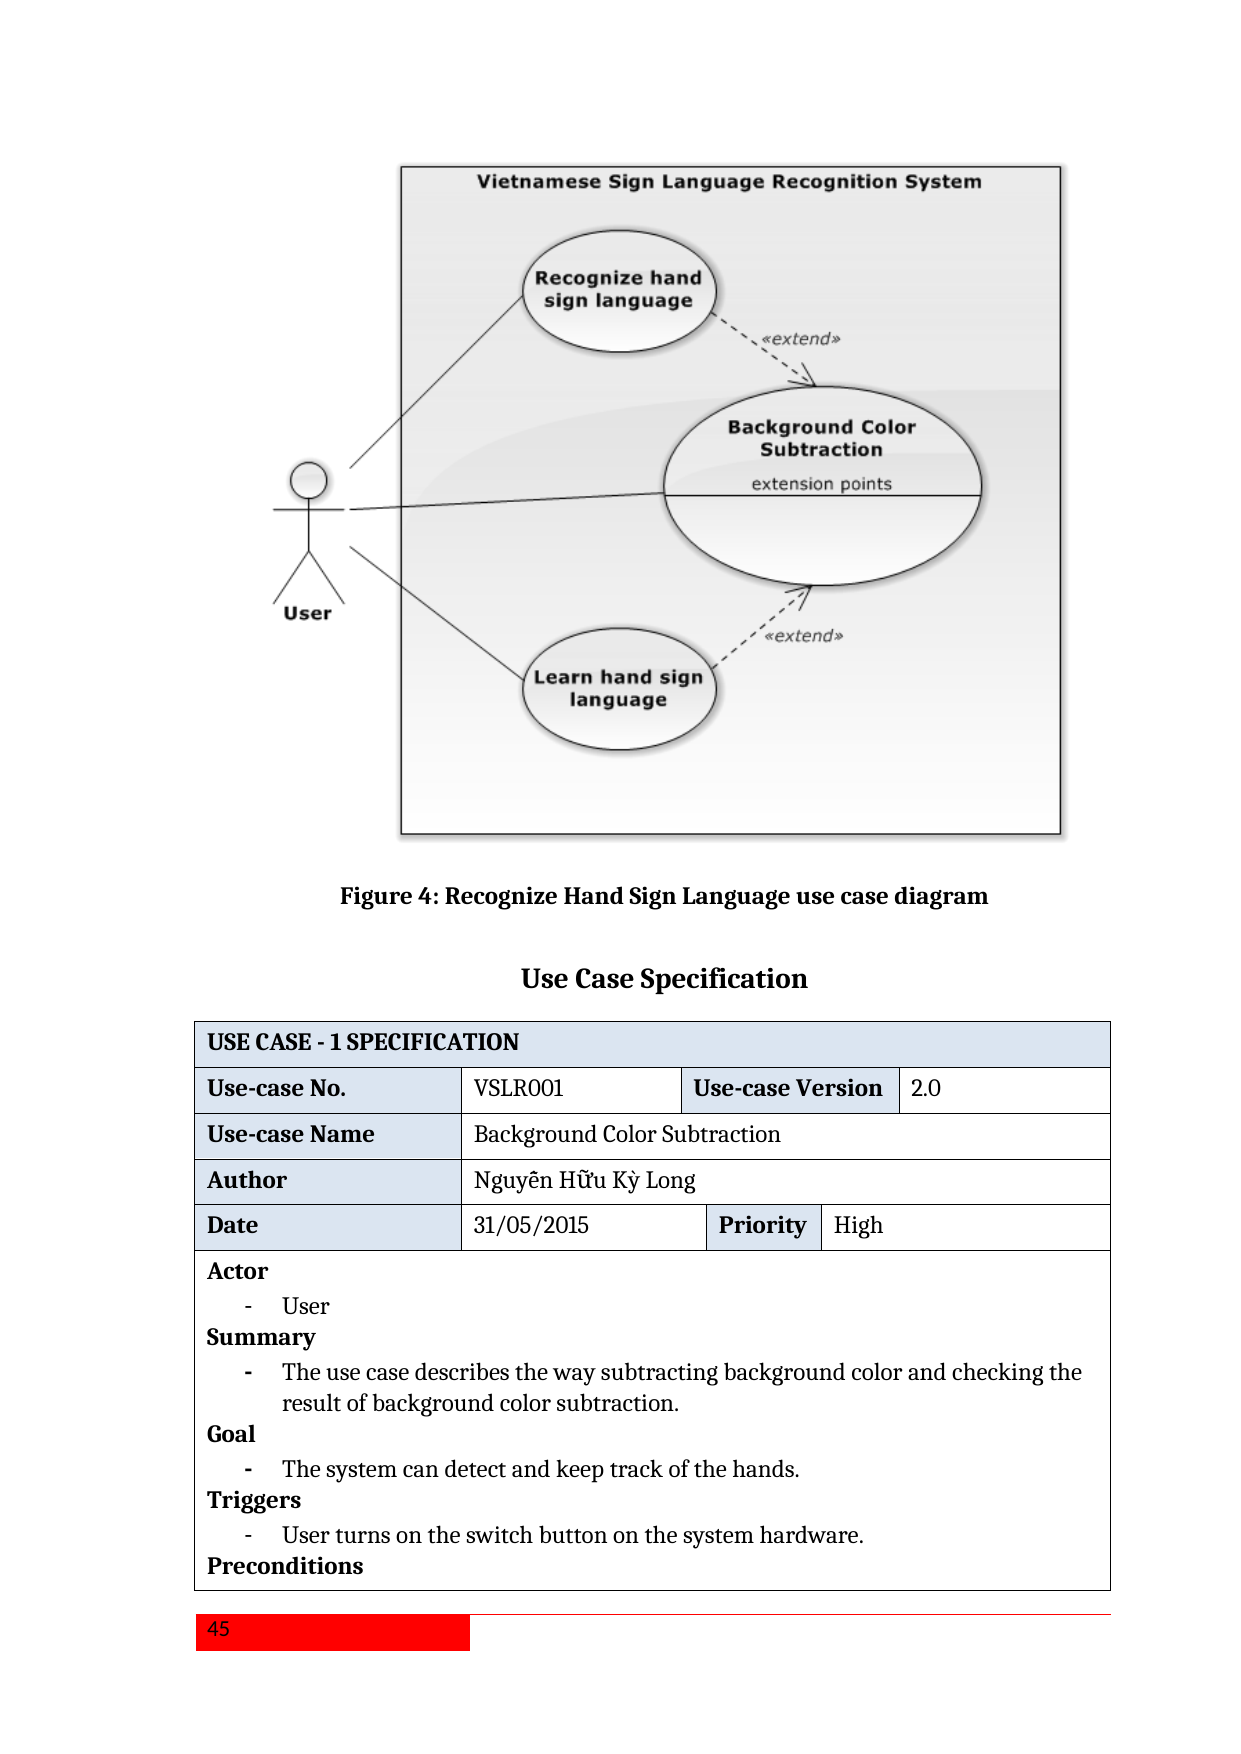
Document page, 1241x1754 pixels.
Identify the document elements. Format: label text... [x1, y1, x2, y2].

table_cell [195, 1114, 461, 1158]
list Figure 4: Recognize Hand Sign Language use case diagram [207, 882, 1122, 911]
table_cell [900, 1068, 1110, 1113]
picture [247, 147, 1082, 857]
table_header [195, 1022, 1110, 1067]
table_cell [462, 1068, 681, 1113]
text Use Case Specification [207, 962, 1122, 995]
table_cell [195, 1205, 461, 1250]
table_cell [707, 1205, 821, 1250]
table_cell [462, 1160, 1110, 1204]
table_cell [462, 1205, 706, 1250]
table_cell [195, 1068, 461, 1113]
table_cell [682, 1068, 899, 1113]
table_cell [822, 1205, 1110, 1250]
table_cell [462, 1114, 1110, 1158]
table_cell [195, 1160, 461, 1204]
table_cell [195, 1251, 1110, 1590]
